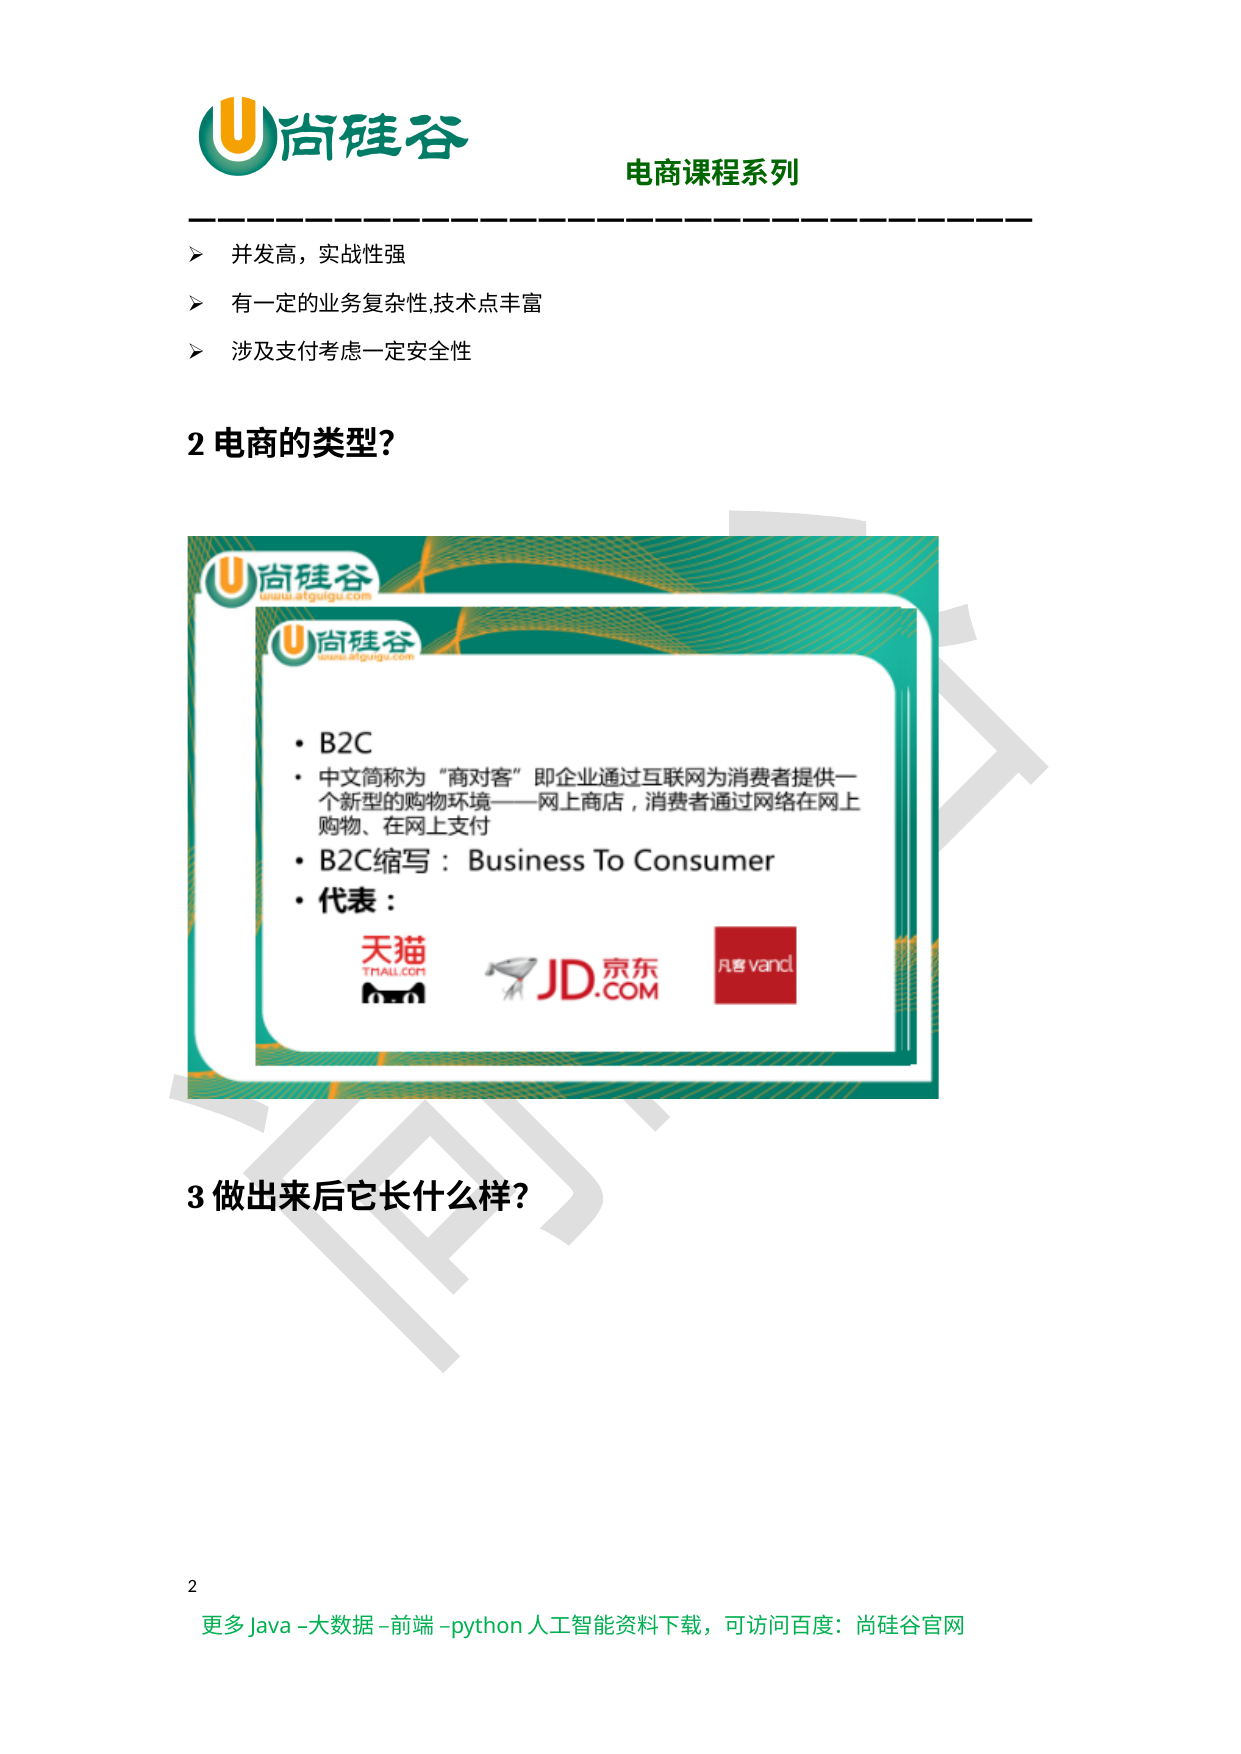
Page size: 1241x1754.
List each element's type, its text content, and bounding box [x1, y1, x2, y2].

list 有一定的业务复杂性,技术点丰富 [187, 285, 1053, 318]
subtitle 3 做出来后它长什么样？ [187, 1161, 1053, 1226]
picture [187, 88, 476, 184]
list 涉及支付考虑一定安全性 [187, 333, 1053, 366]
list 并发高，实战性强 [187, 237, 1053, 269]
subtitle 2 电商的类型？ [187, 409, 1053, 474]
